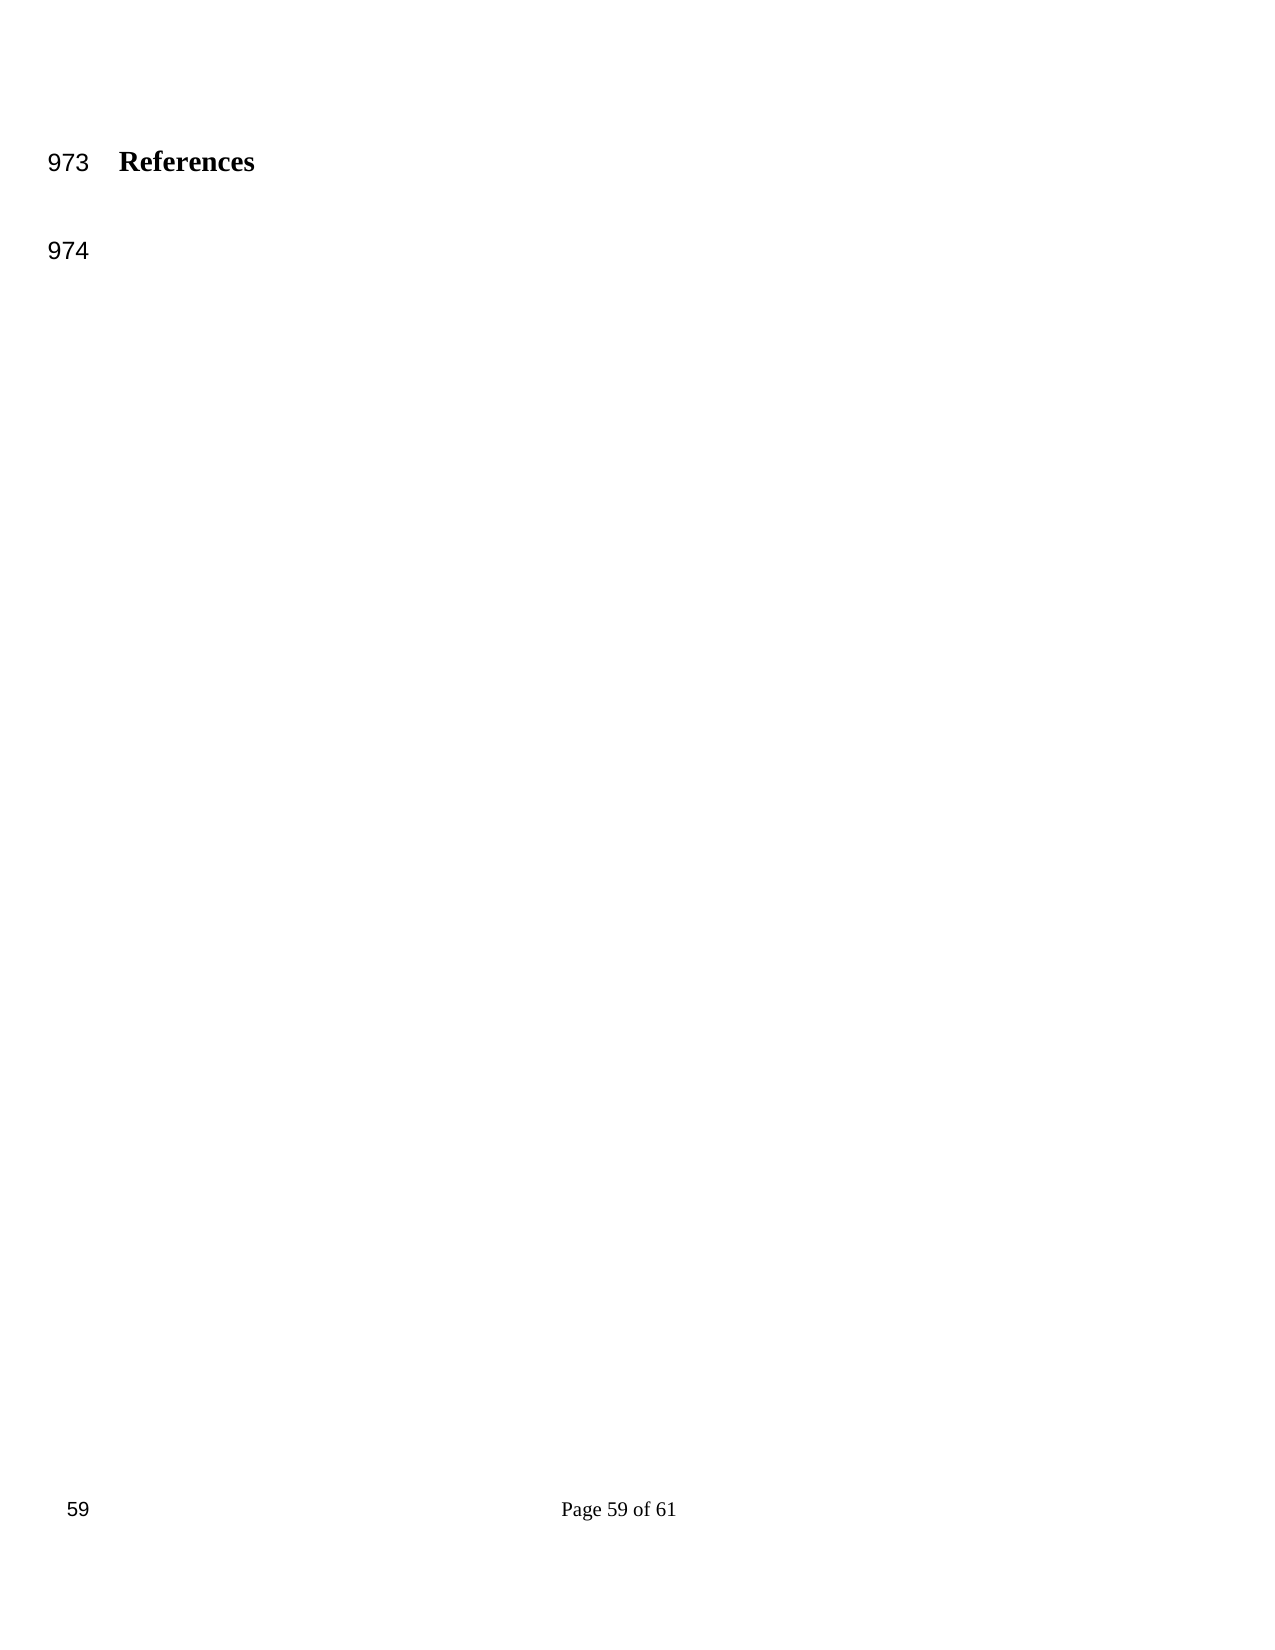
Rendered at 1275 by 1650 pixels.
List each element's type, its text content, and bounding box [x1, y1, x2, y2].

subtitle References [119, 144, 1156, 177]
